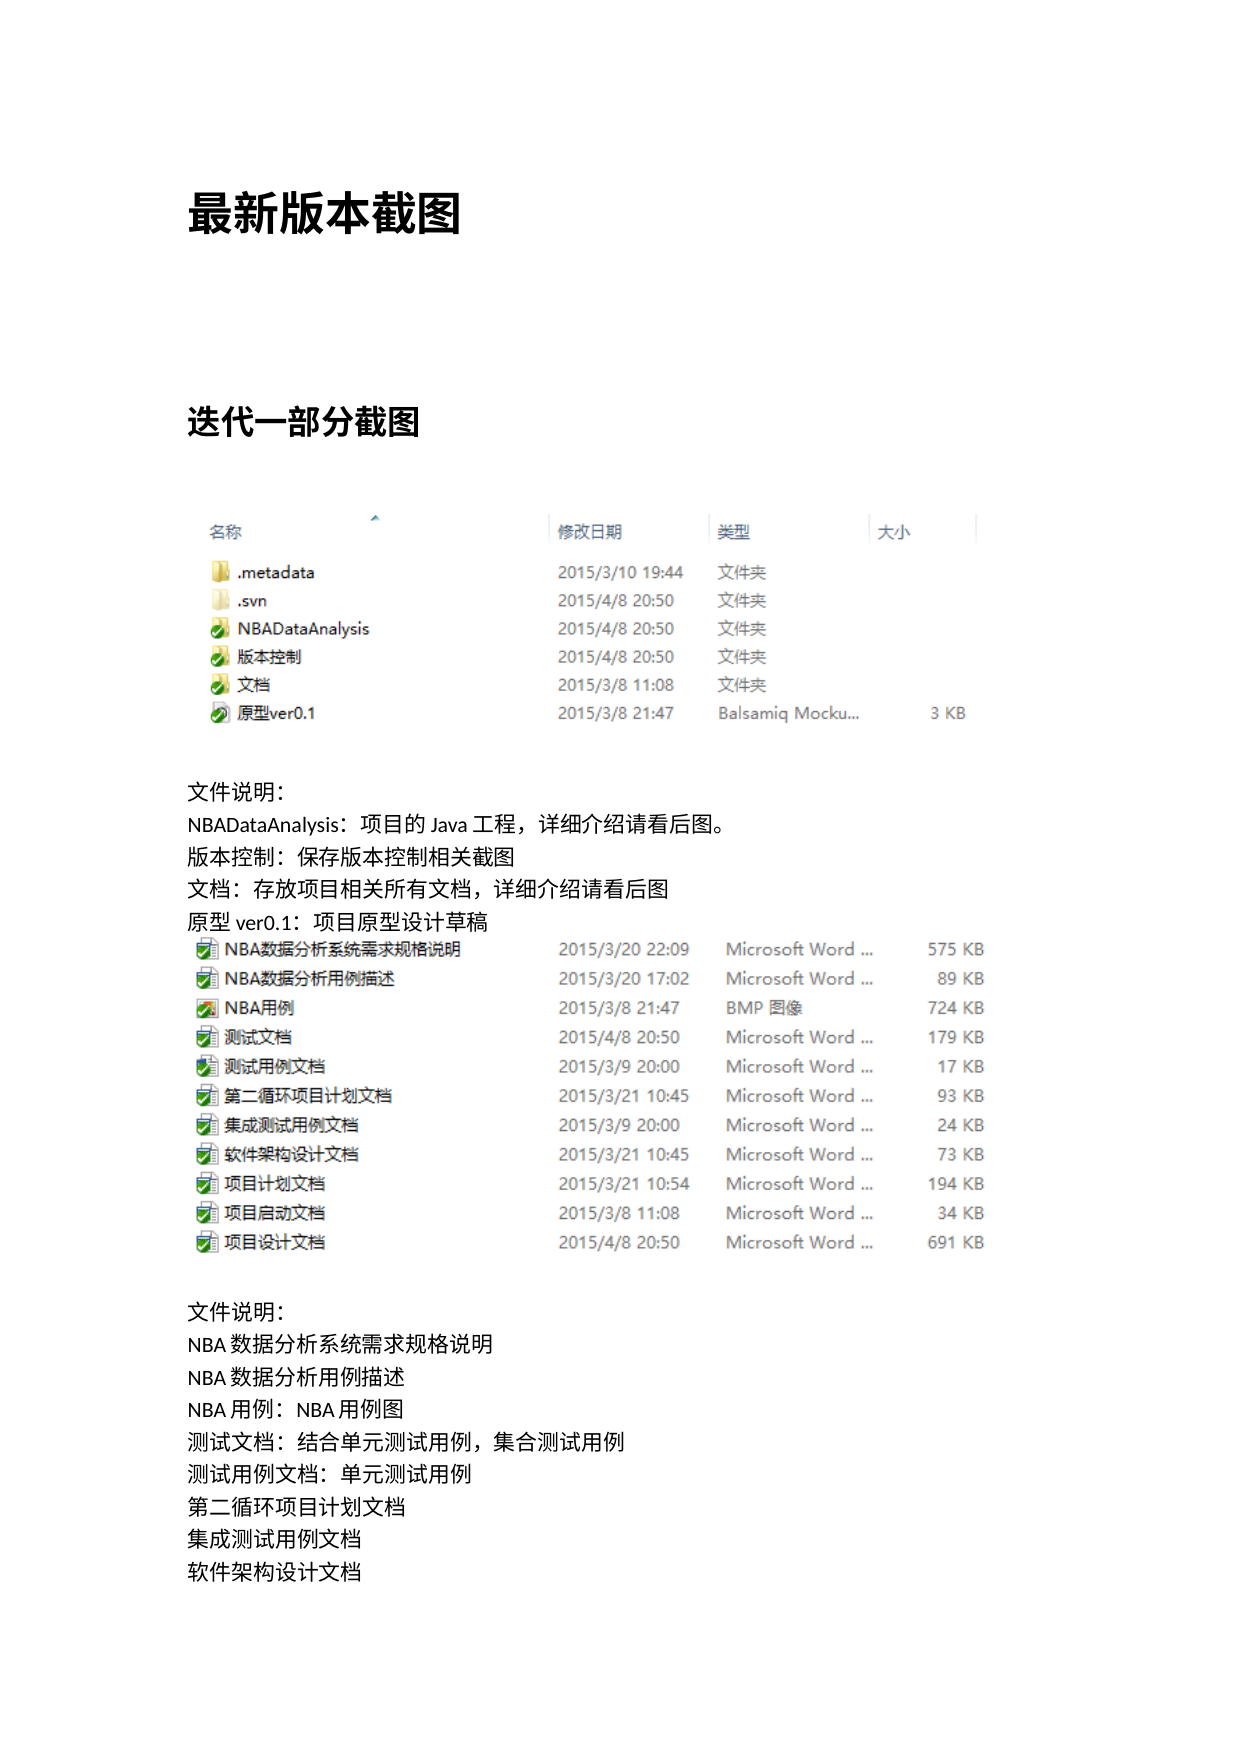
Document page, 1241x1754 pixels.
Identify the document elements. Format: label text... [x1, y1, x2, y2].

text 测试用例文档：单元测试用例 [187, 1457, 1053, 1489]
text 集成测试用例文档 [187, 1522, 1053, 1554]
text 第二循环项目计划文档 [187, 1489, 1053, 1522]
text 文档：存放项目相关所有文档，详细介绍请看后图 [187, 872, 1053, 904]
picture [187, 514, 1053, 754]
text NBADataAnalysis：项目的Java工程，详细介绍请看后图。 [187, 807, 1053, 839]
subtitle 迭代一部分截图 [187, 387, 1053, 452]
text NBA数据分析系统需求规格说明 [187, 1327, 1053, 1359]
picture [187, 937, 1053, 1278]
subtitle 最新版本截图 [187, 162, 1053, 259]
text NBA用例：NBA用例图 [187, 1392, 1053, 1424]
text 版本控制：保存版本控制相关截图 [187, 839, 1053, 872]
text 文件说明： [187, 1294, 1053, 1327]
text 原型ver0.1：项目原型设计草稿 [187, 904, 1053, 937]
text 测试文档：结合单元测试用例，集合测试用例 [187, 1424, 1053, 1457]
text 文件说明： [187, 774, 1053, 807]
text 软件架构设计文档 [187, 1554, 1053, 1587]
text NBA数据分析用例描述 [187, 1359, 1053, 1392]
